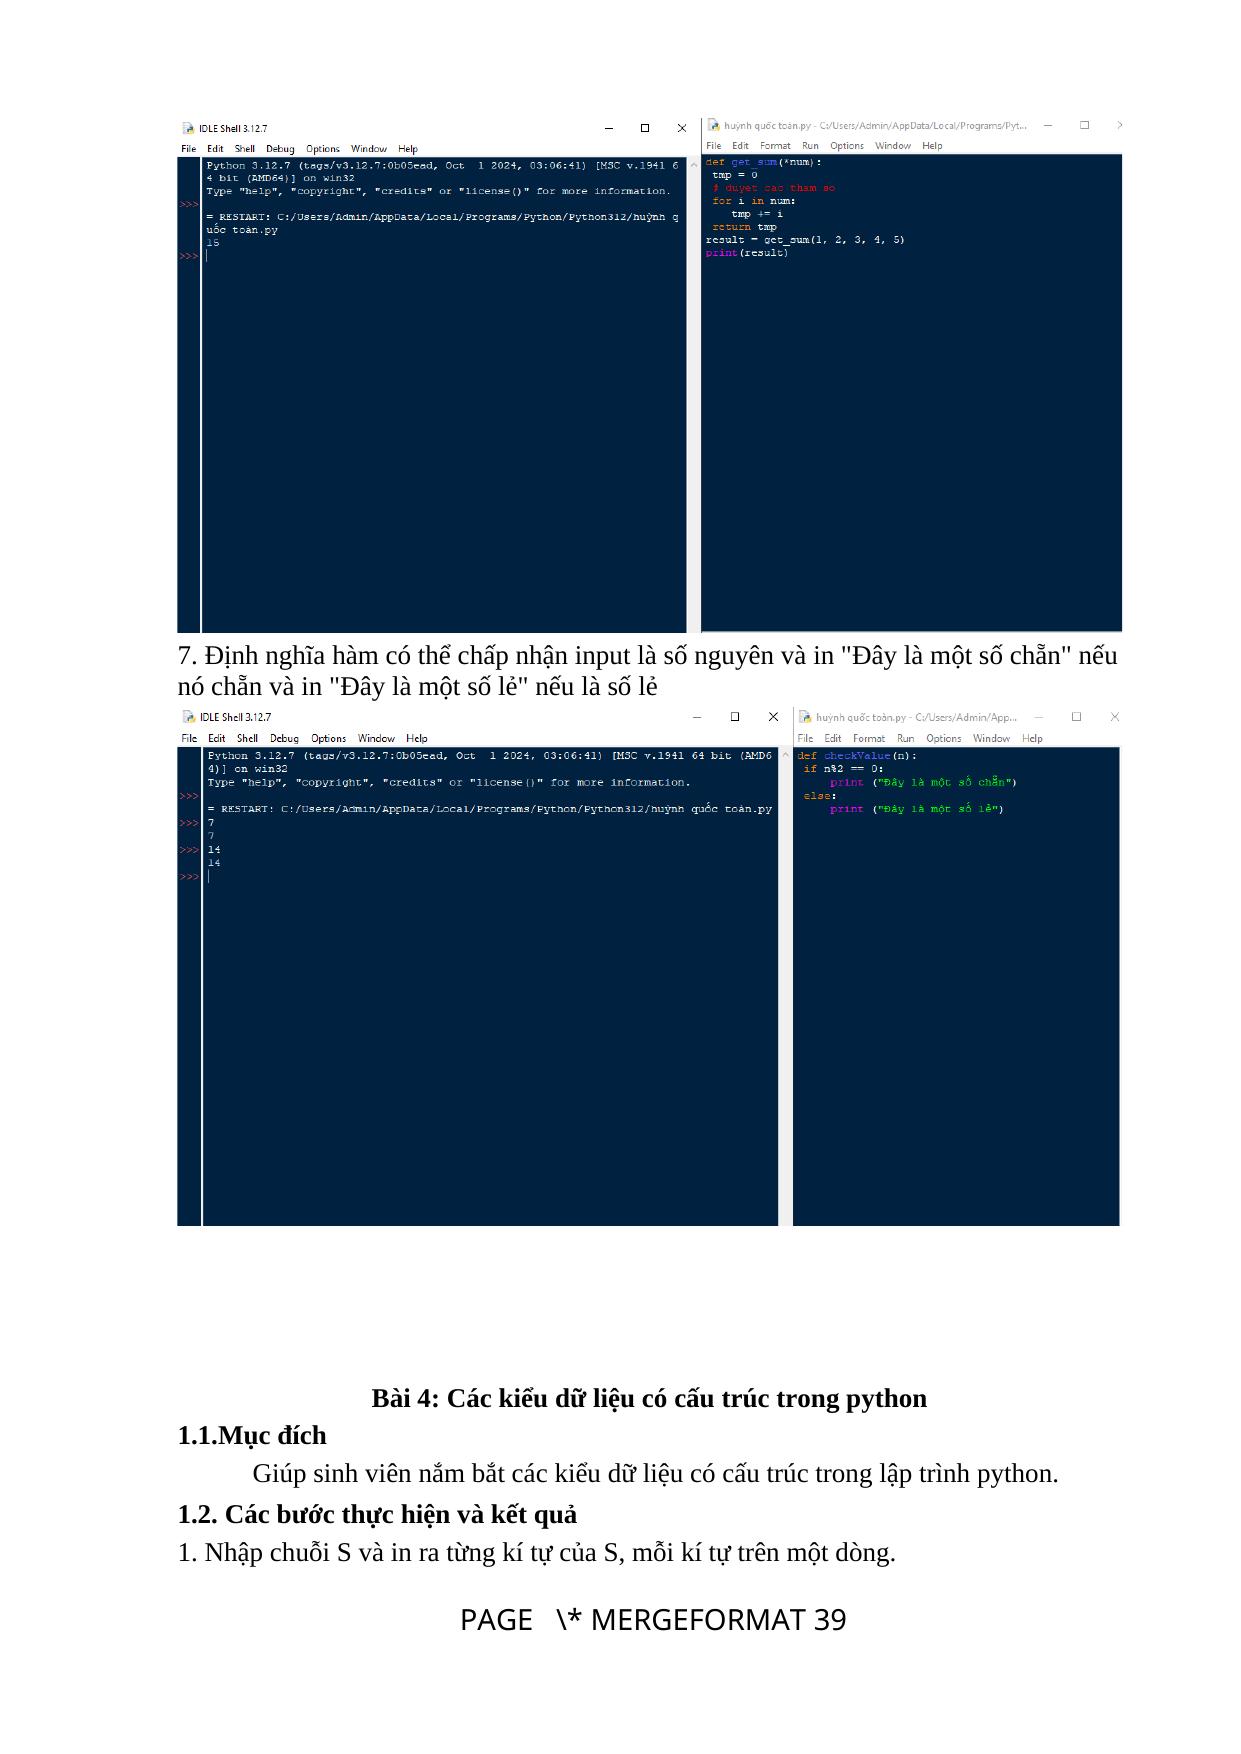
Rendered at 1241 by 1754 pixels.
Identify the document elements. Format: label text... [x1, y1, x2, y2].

picture [177, 707, 1123, 1226]
text 1.2. Các bước thực hiện và kết quả [177, 1499, 1122, 1530]
picture [177, 118, 1123, 633]
text 7. Định nghĩa hàm có thể chấp nhận input là số nguyên và in "Đây là một số chẵn" nếu nó chẵn và in "Đây là một số lẻ" nếu là số lẻ [177, 639, 1122, 702]
text 1.1.Mục đích [177, 1419, 1122, 1450]
text Bài 4: Các kiểu dữ liệu có cấu trúc trong python [177, 1382, 1122, 1413]
list Giúp sinh viên nắm bắt các kiểu dữ liệu có cấu trúc trong lập trình python. [252, 1457, 1122, 1488]
text 1. Nhập chuỗi S và in ra từng kí tự của S, mỗi kí tự trên một dòng. [177, 1536, 1122, 1567]
